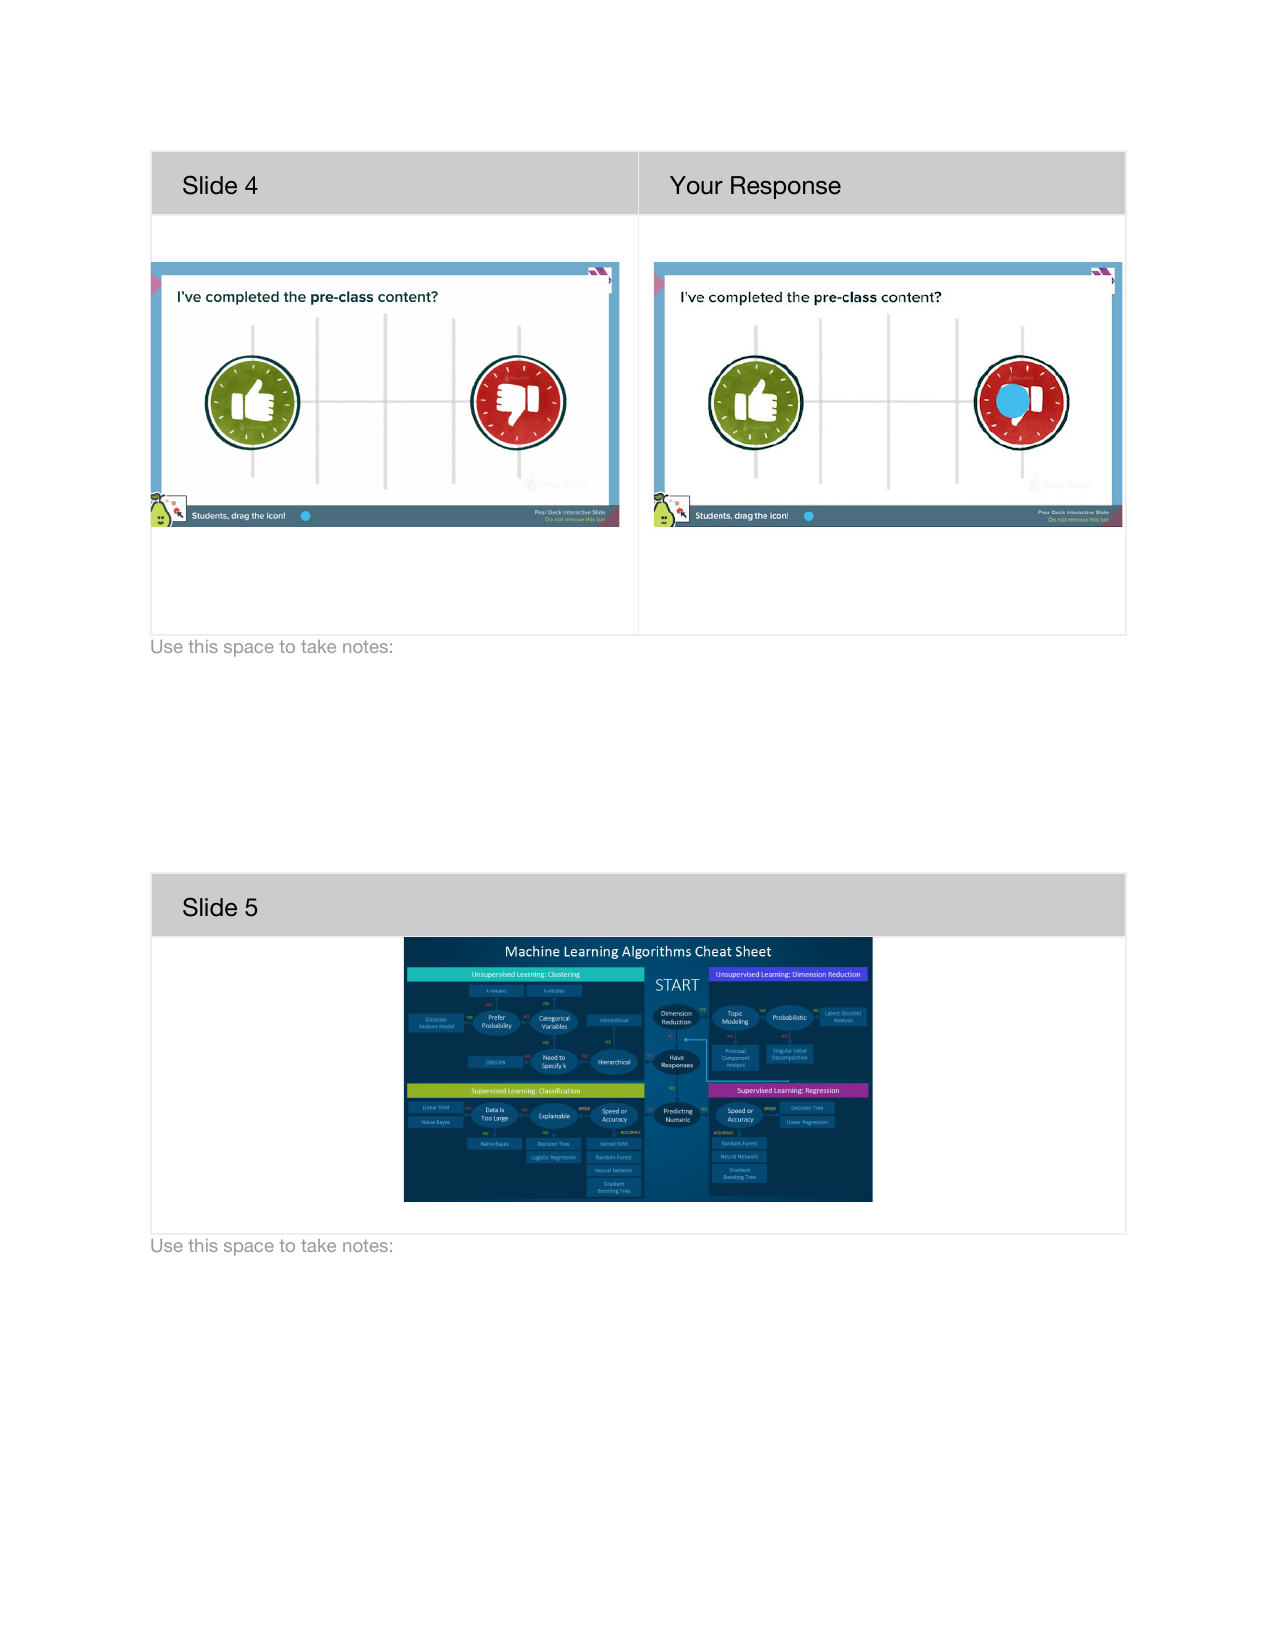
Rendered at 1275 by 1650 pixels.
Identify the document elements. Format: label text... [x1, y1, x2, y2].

table_header Slide 5 [152, 874, 1125, 936]
table_cell [639, 216, 1125, 634]
text Use this space to take notes: [150, 636, 1125, 659]
table_cell [152, 216, 638, 634]
text Use this space to take notes: [150, 1235, 1125, 1258]
table_cell [152, 938, 1125, 1233]
table_header Slide 4 [152, 152, 638, 214]
picture [403, 937, 873, 1202]
picture [653, 262, 1123, 615]
table_header Your Response [639, 152, 1125, 214]
picture [150, 262, 620, 527]
